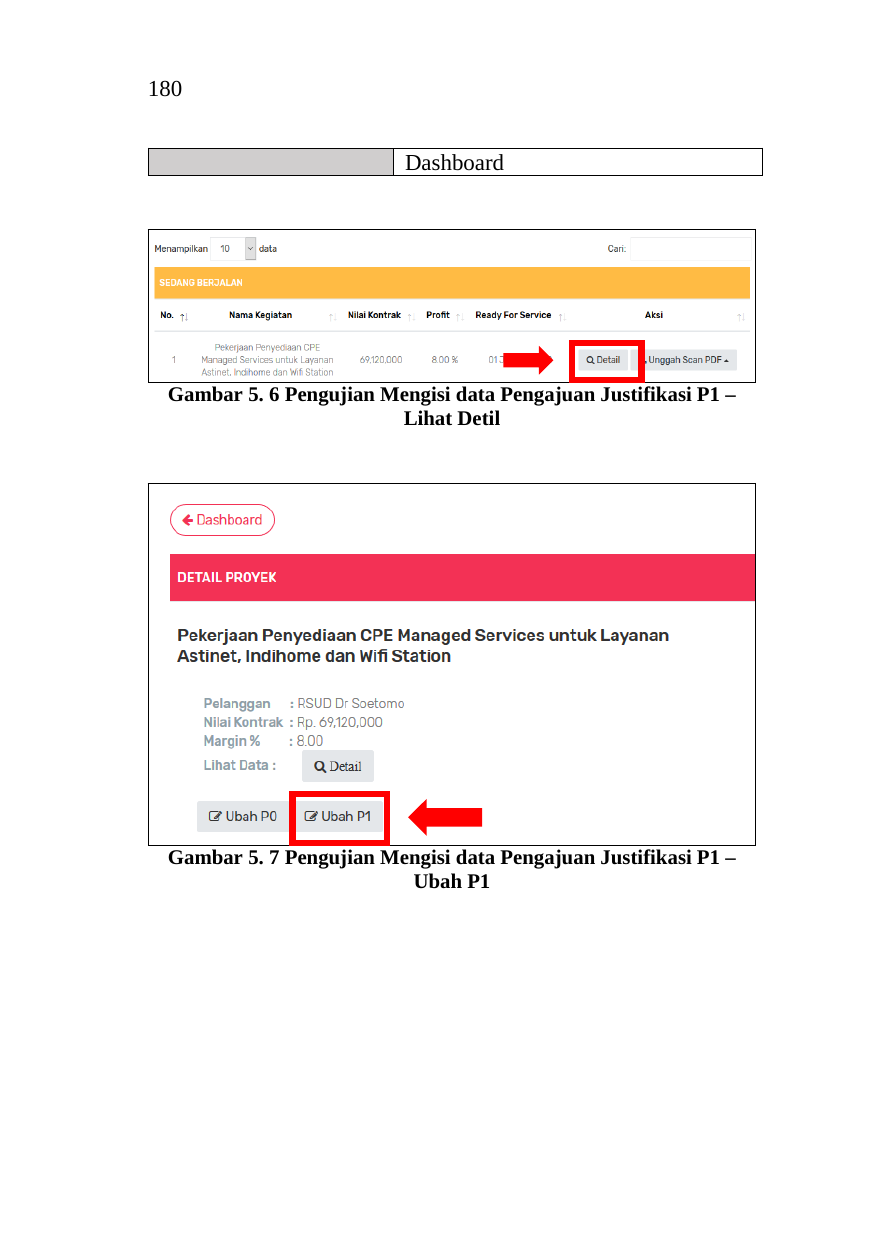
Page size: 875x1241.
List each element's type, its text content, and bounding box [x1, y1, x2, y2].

picture [149, 230, 755, 382]
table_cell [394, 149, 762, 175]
picture [149, 484, 755, 845]
picture [575, 346, 638, 377]
picture [296, 797, 384, 840]
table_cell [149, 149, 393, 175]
text Gambar 5. 7 Pengujian Mengisi data Pengajuan Justifikasi P1 – Ubah P1 [148, 846, 756, 893]
text Gambar 5. 6 Pengujian Mengisi data Pengajuan Justifikasi P1 – Lihat Detil [148, 383, 756, 430]
